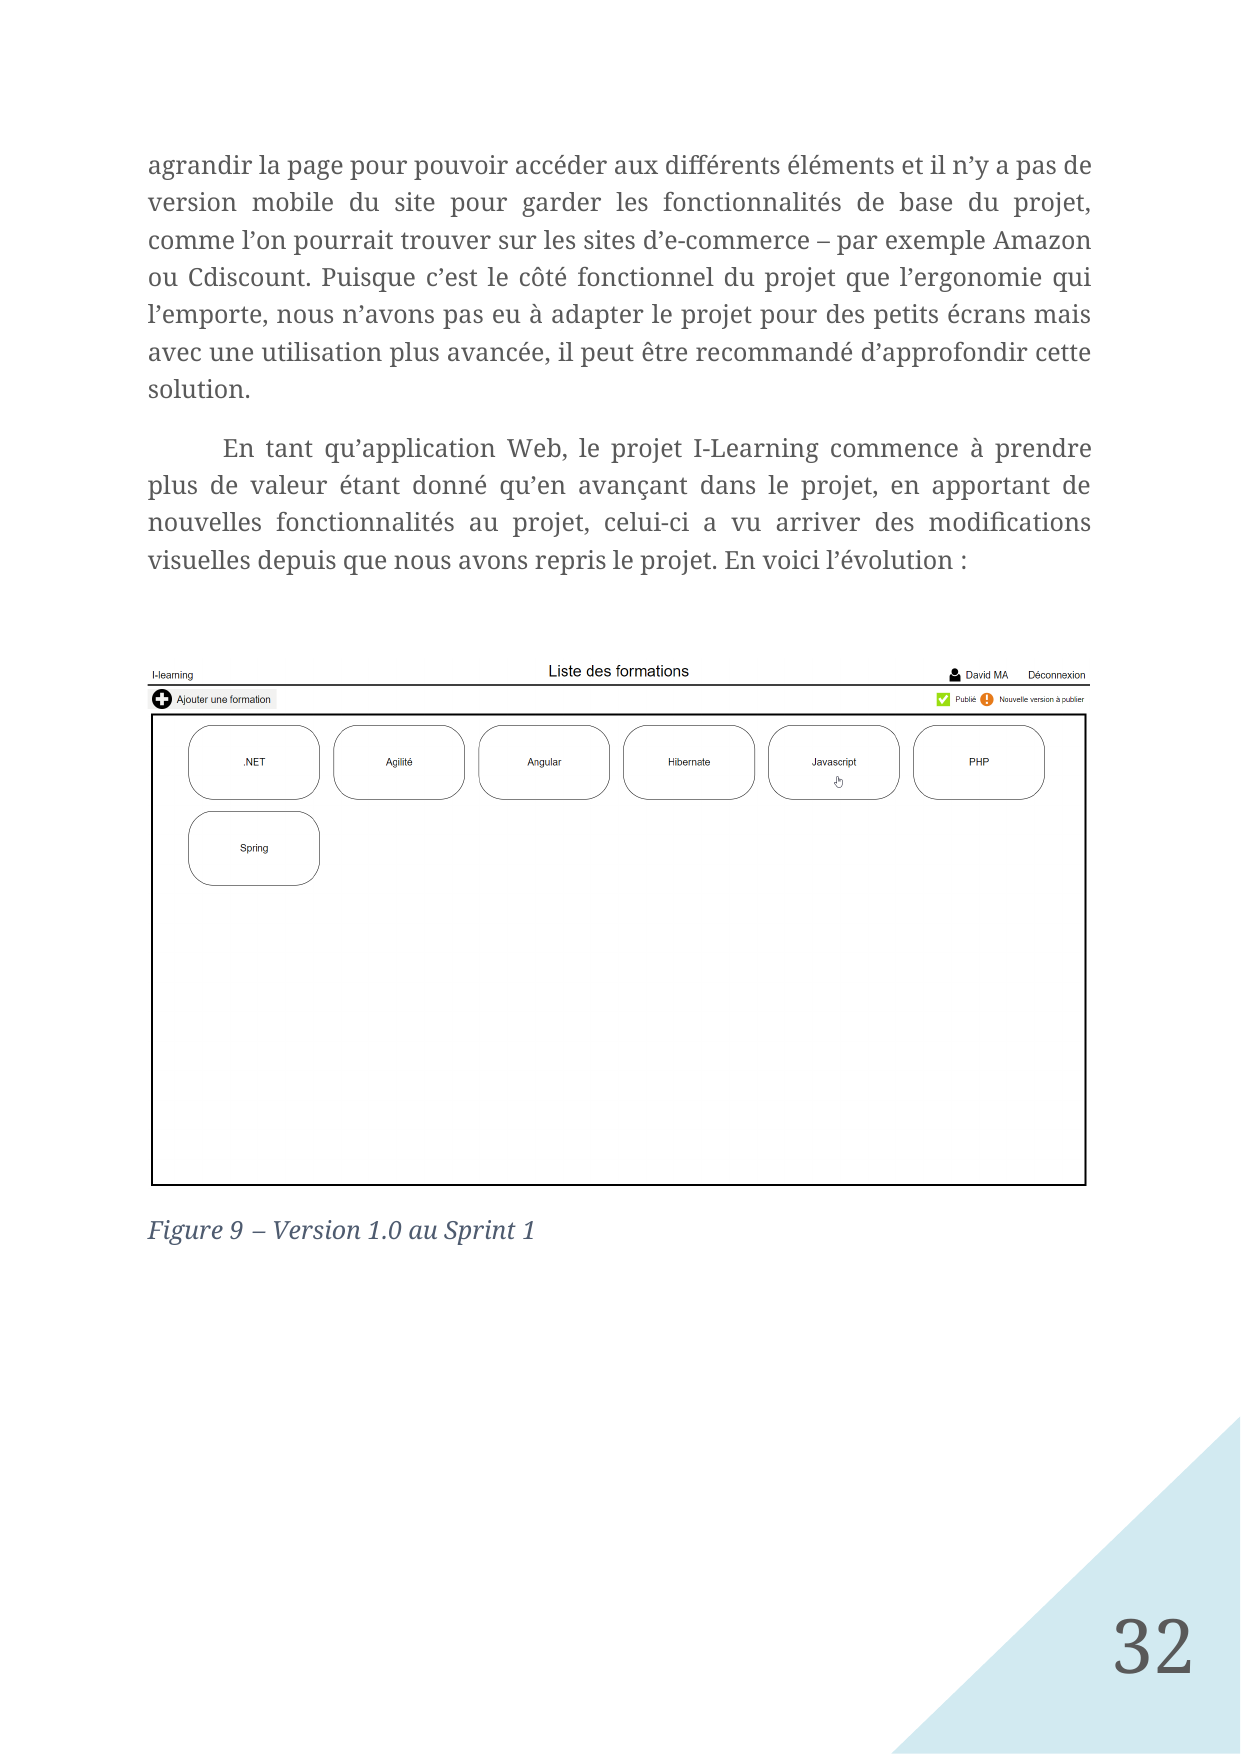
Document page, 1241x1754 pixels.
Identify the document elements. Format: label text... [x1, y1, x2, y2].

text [148, 148, 1093, 406]
picture [147, 658, 1090, 1189]
text En tant qu’application Web, le projet I-Learning commence à prendre plus de valeur étant donné qu’en avançant dans le projet, en apportant de nouvelles fonctionnalités au projet, celui-ci a vu arriver des modifications visuelles depuis que nous avons repris le projet. En voici l’évolution : [148, 430, 1093, 576]
